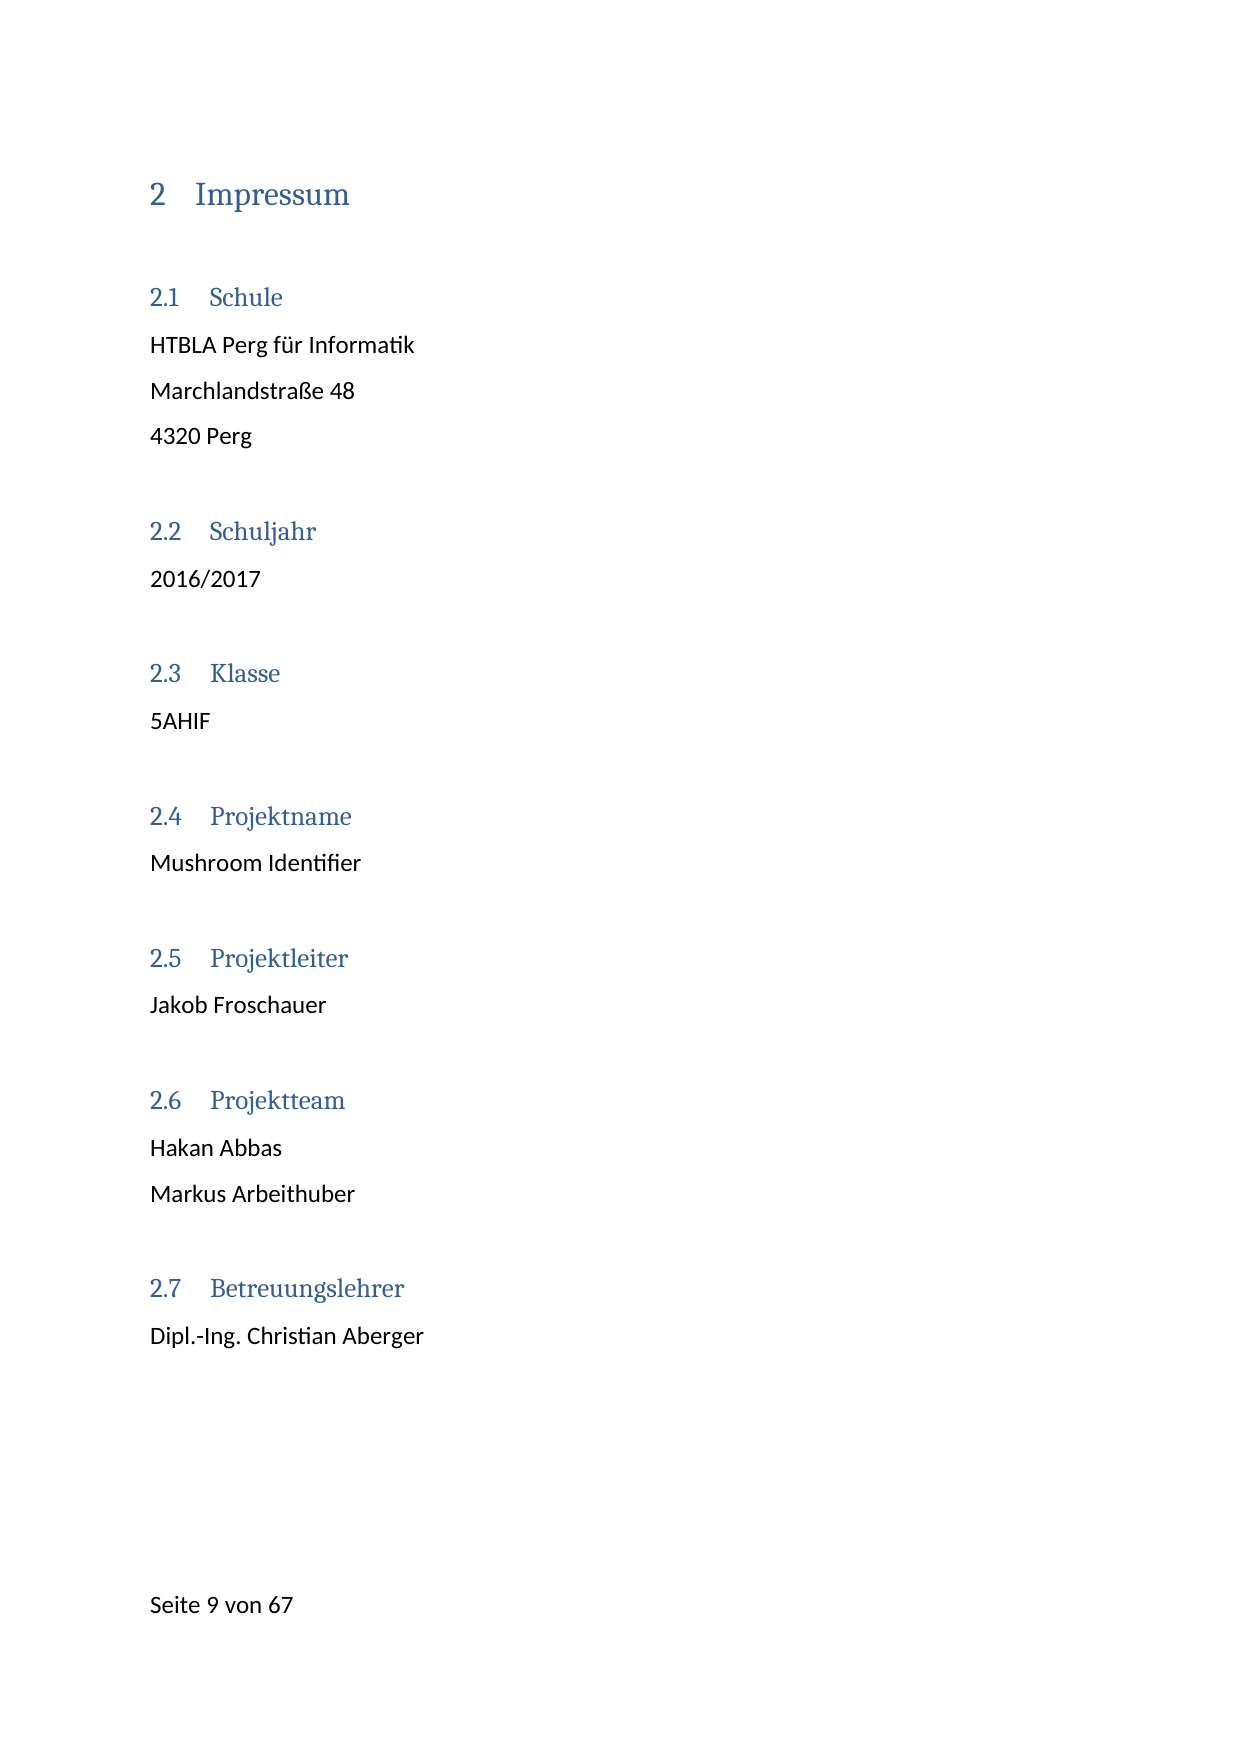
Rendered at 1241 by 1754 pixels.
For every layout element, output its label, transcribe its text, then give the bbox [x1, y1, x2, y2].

subtitle Klasse [150, 658, 1090, 689]
text Marchlandstraße 48 [150, 375, 1090, 405]
subtitle Betreuungslehrer [150, 1273, 1090, 1304]
text 5AHIF [150, 705, 1090, 736]
text Markus Arbeithuber [150, 1178, 1090, 1208]
subtitle Impressum [150, 175, 1090, 213]
text 2016/2017 [150, 563, 1090, 593]
text Jakob Froschauer [150, 990, 1090, 1020]
subtitle Projektteam [150, 1085, 1090, 1116]
subtitle Projektleiter [150, 943, 1090, 974]
text Mushroom Identifier [150, 847, 1090, 878]
text HTBLA Perg für Informatik [150, 329, 1090, 359]
text Hakan Abbas [150, 1132, 1090, 1162]
subtitle Projektname [150, 801, 1090, 832]
text Dipl.-Ing. Christian Aberger [150, 1320, 1090, 1351]
text 4320 Perg [150, 421, 1090, 451]
subtitle Schuljahr [150, 516, 1090, 547]
subtitle Schule [150, 282, 1090, 313]
